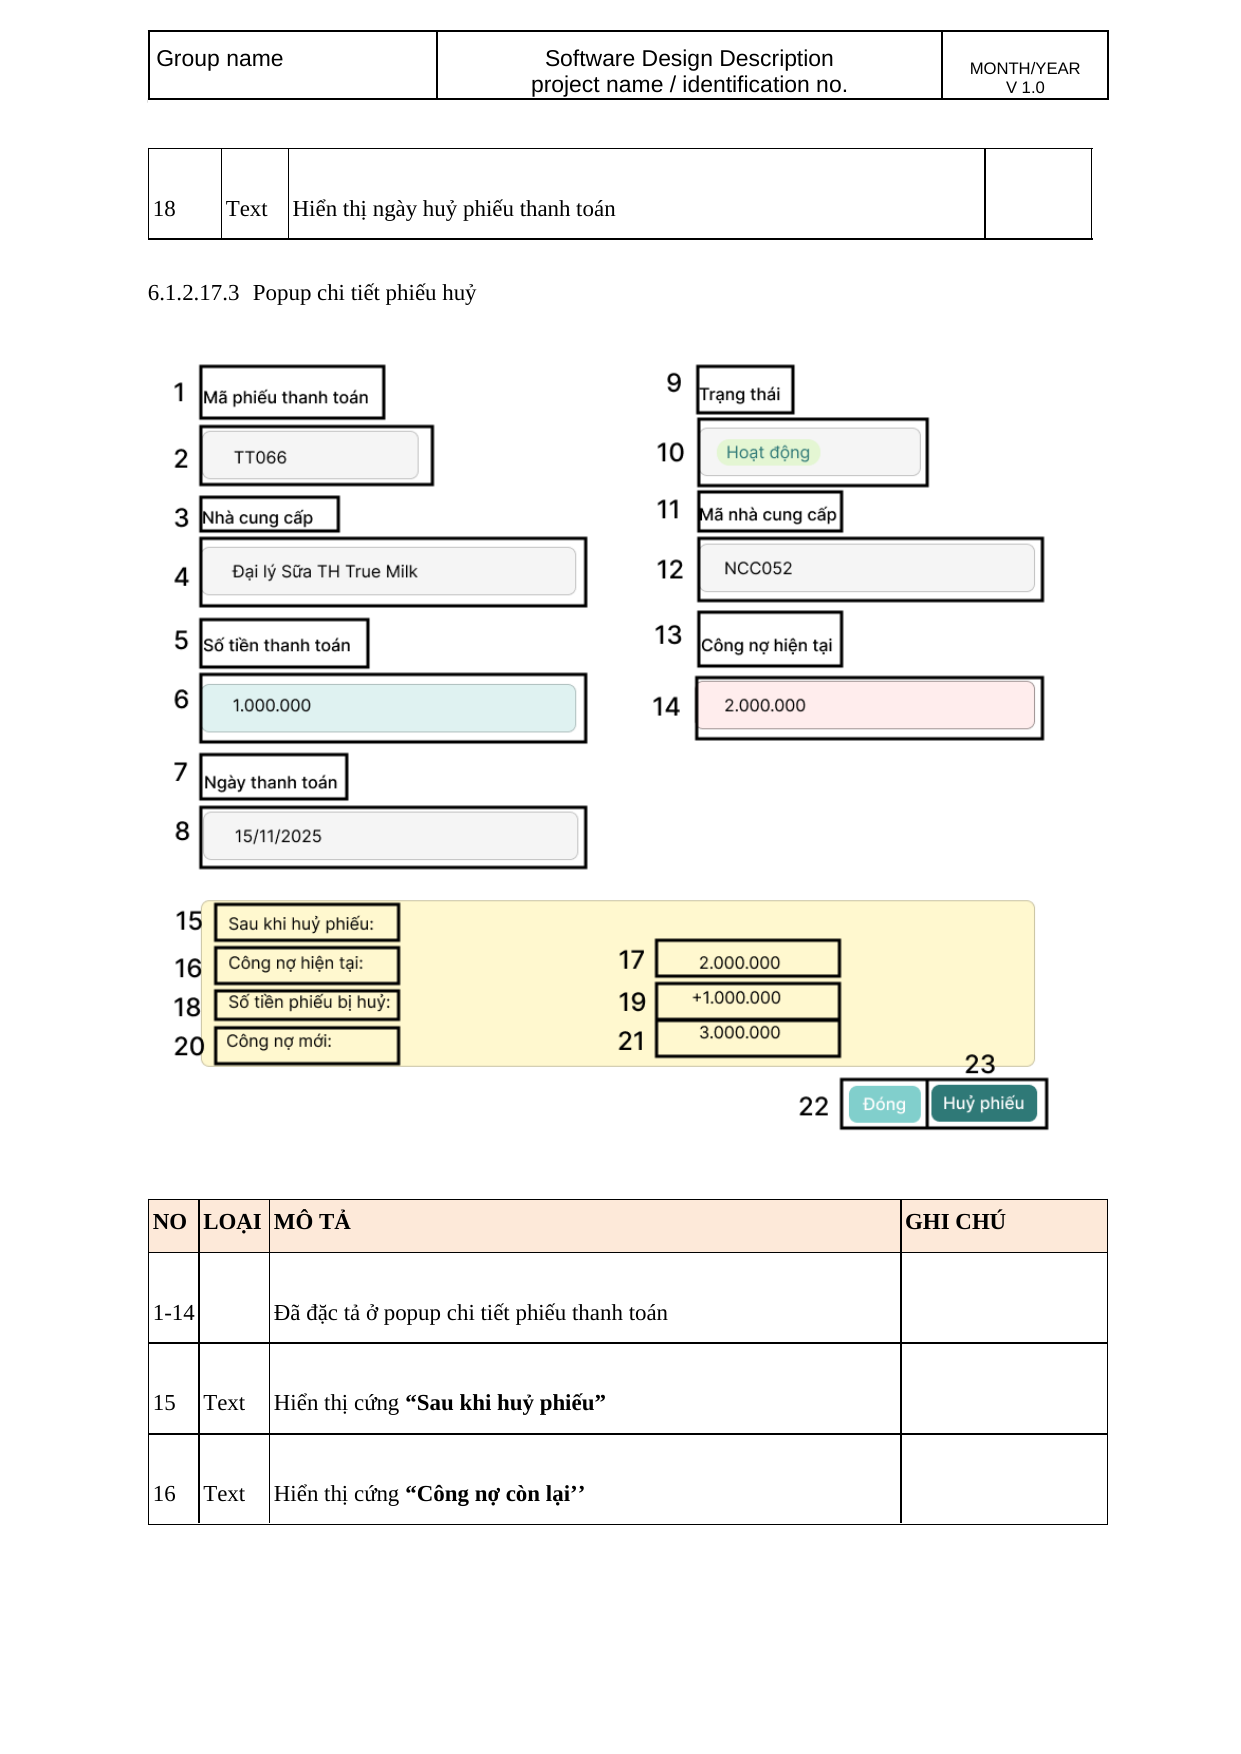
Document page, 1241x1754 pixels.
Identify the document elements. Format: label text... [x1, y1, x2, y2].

picture [147, 358, 1089, 1146]
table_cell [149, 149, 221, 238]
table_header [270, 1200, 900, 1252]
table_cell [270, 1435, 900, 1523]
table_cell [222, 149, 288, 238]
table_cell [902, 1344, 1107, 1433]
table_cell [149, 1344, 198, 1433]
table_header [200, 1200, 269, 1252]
subtitle Popup chi tiết phiếu huỷ [148, 279, 1092, 306]
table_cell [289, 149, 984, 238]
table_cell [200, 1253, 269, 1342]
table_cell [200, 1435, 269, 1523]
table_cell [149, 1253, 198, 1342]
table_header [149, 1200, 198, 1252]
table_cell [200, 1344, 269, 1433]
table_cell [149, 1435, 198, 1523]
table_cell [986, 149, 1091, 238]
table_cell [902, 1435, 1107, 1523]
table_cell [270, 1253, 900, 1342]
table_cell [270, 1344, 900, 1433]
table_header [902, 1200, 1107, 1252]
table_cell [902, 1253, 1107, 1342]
